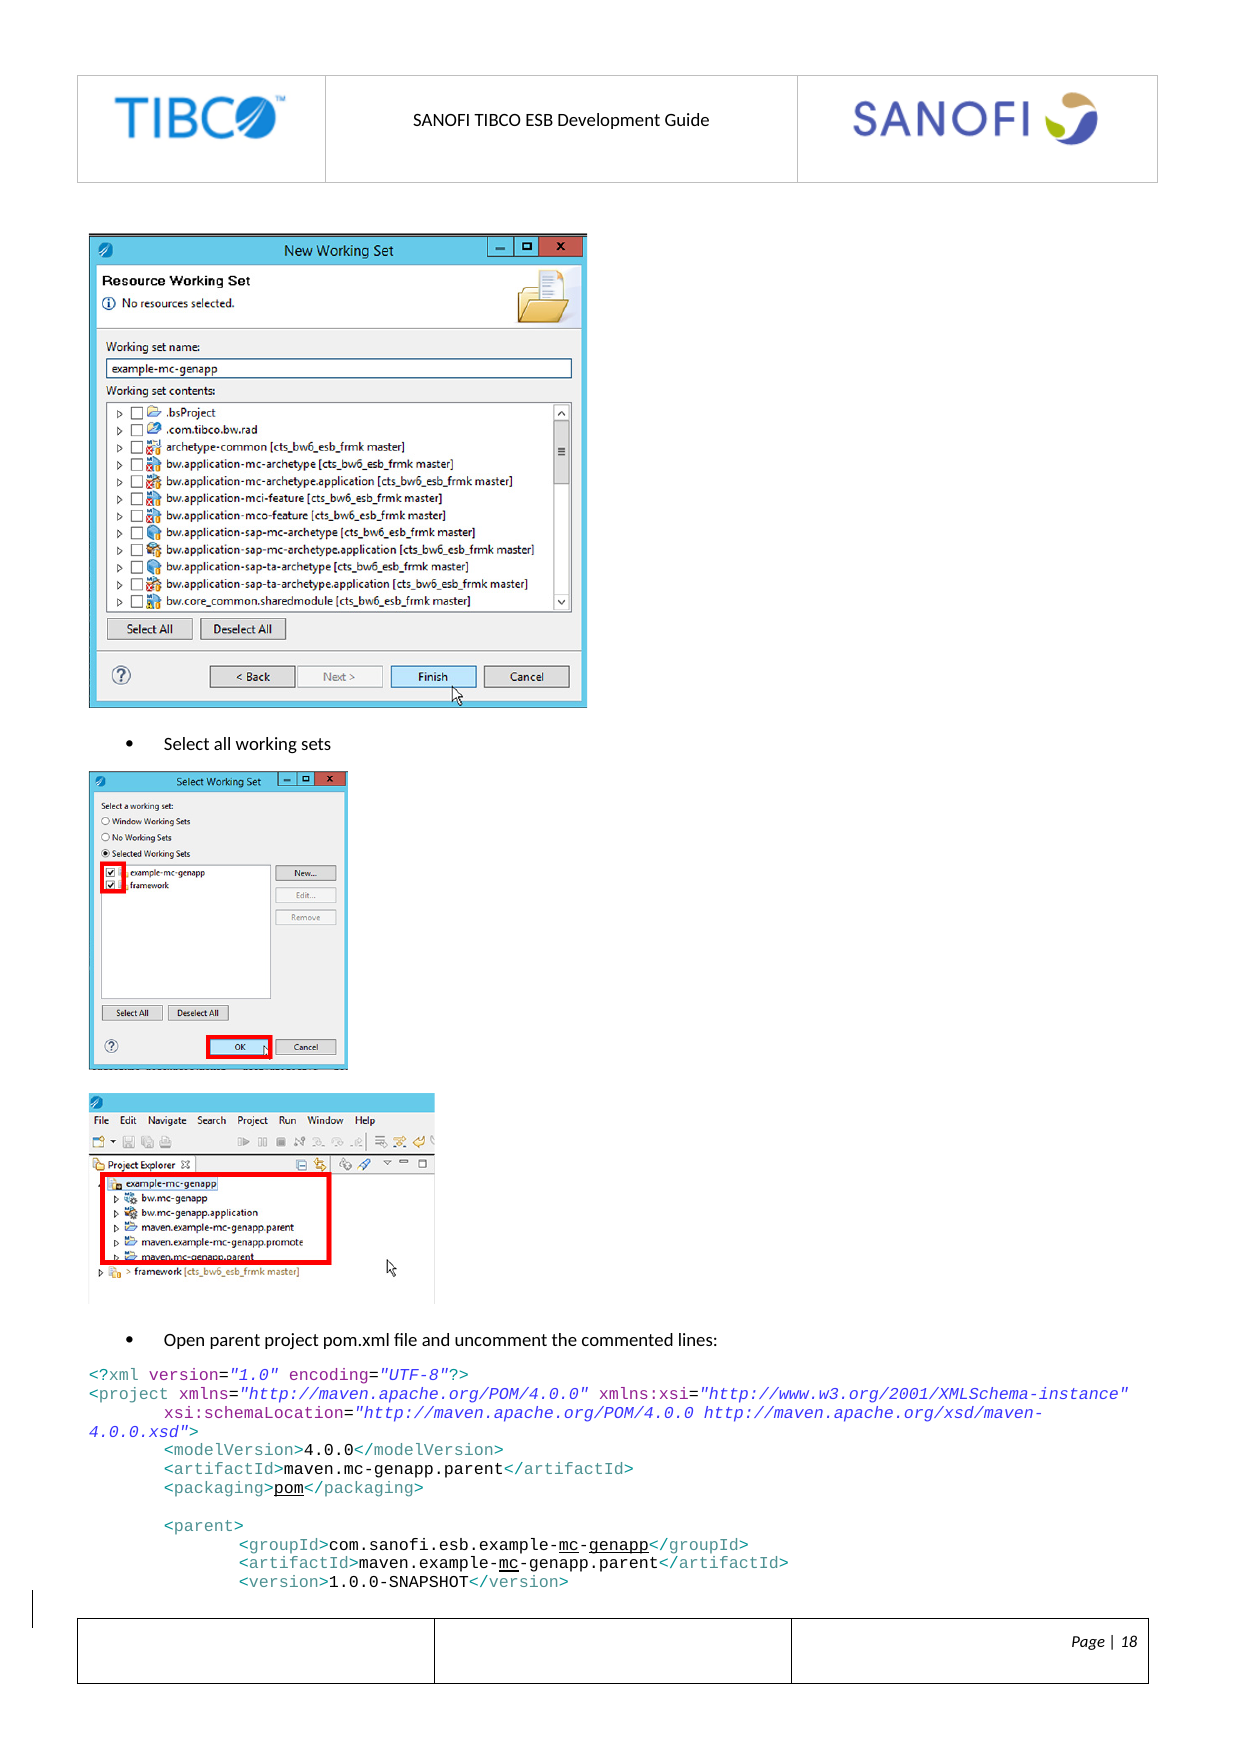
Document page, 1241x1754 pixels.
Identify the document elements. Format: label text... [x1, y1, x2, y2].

text <modelVersion>4.0.0</modelVersion> [89, 1442, 1137, 1461]
text <artifactId>maven.mc-genapp.parent</artifactId> [89, 1461, 1137, 1480]
picture [88, 1093, 435, 1304]
text <groupId>com.sanofi.esb.example-mc-genapp</groupId> [89, 1536, 1137, 1555]
picture [107, 90, 296, 148]
text <packaging>pom</packaging> [89, 1480, 1137, 1498]
text <parent> [89, 1517, 1137, 1536]
list Select all working sets [126, 732, 1137, 755]
picture [88, 233, 588, 708]
picture [847, 88, 1108, 151]
text <version>1.0.0-SNAPSHOT</version> [89, 1574, 1137, 1593]
text <project xmlns="http://maven.apache.org/POM/4.0.0" xmlns:xsi="http://www.w3.org/2001/XMLSchema-instance" [89, 1385, 1137, 1404]
picture [88, 771, 348, 1070]
text <?xml version="1.0" encoding="UTF-8"?> [89, 1367, 1137, 1385]
text <artifactId>maven.example-mc-genapp.parent</artifactId> [89, 1555, 1137, 1574]
text xsi:schemaLocation="http://maven.apache.org/POM/4.0.0 http://maven.apache.org/xsd/maven-4.0.0.xsd"> [89, 1404, 1137, 1442]
list Open parent project pom.xml file and uncomment the commented lines: [126, 1328, 1137, 1351]
